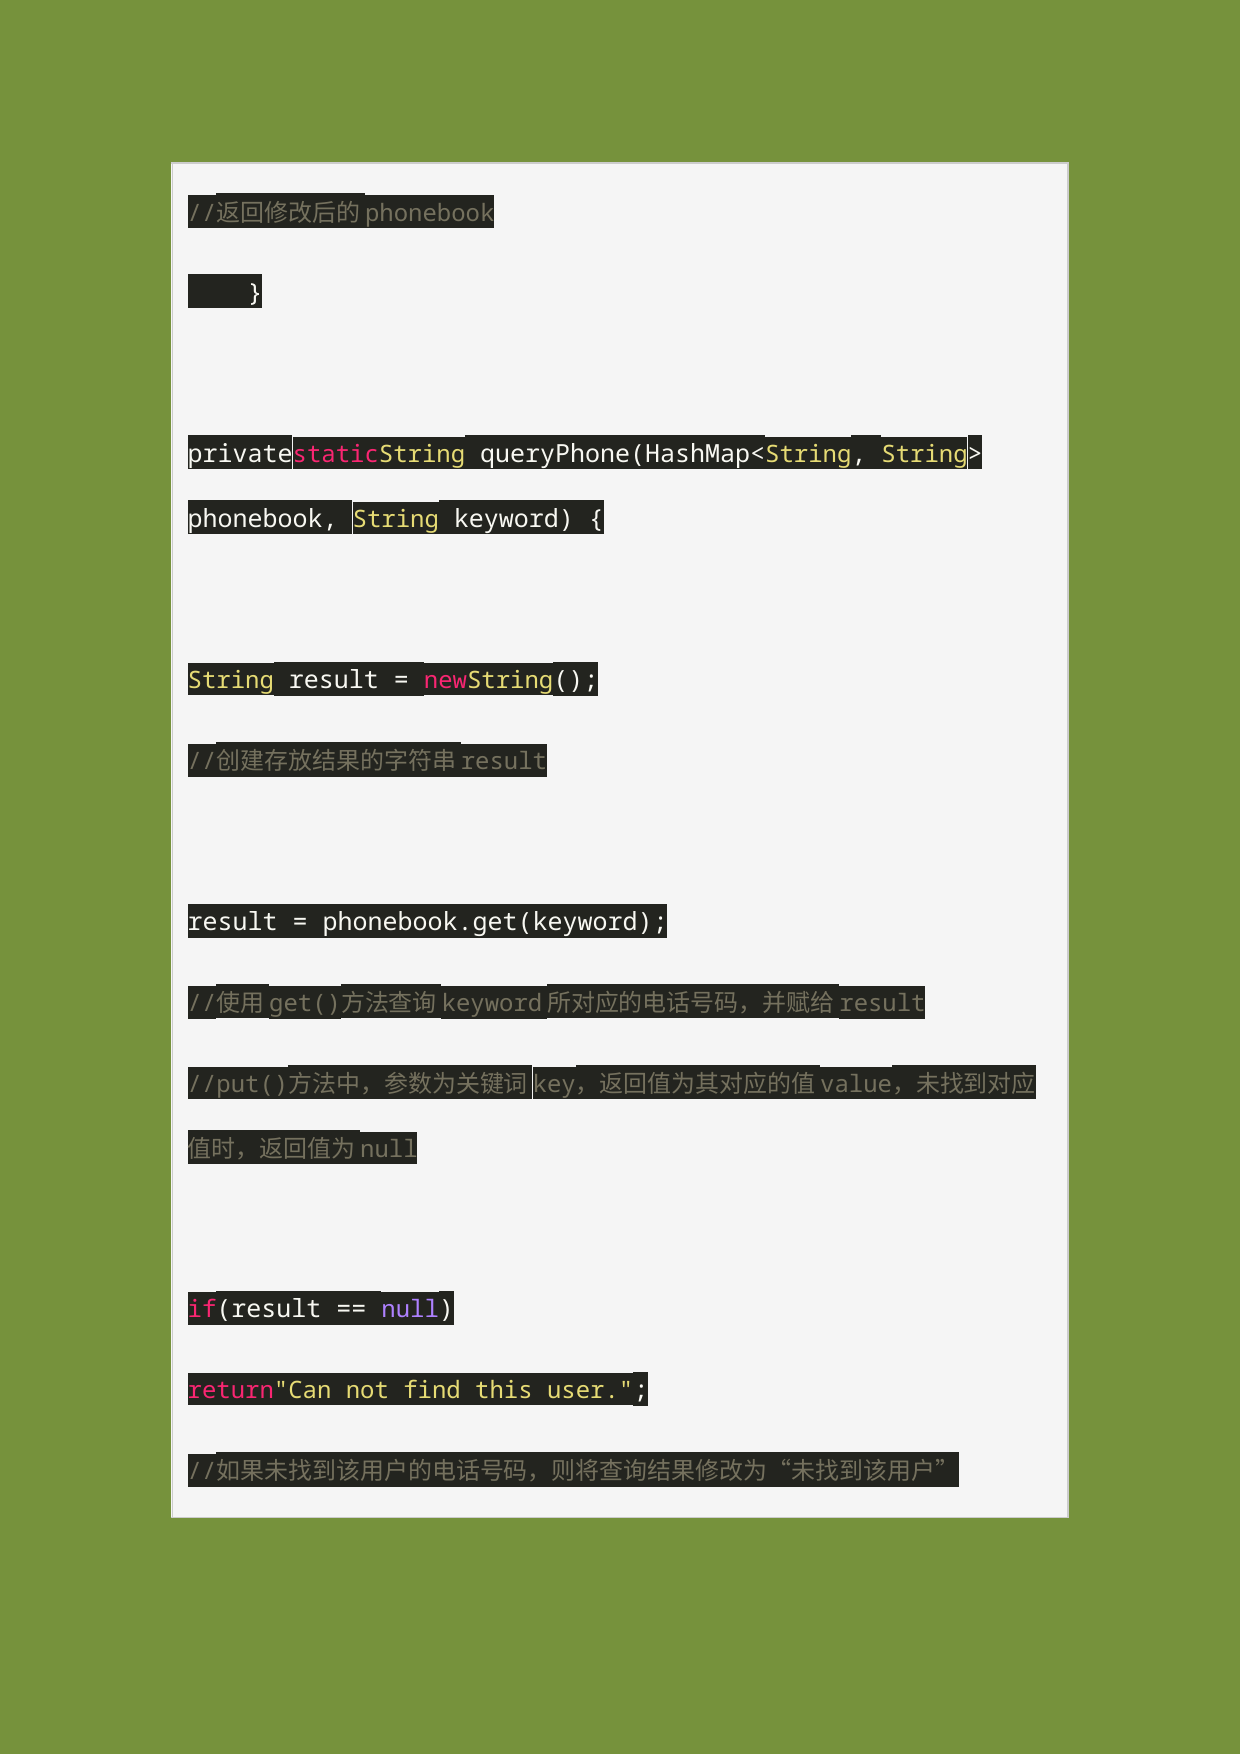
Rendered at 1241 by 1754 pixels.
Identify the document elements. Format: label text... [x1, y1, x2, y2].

text //返回修改后的phonebook [173, 164, 1067, 243]
text return"Can not find this user."; [173, 1340, 1067, 1421]
text //如果未找到该用户的电话号码，则将查询结果修改为“未找到该用户” [173, 1421, 1067, 1517]
text privatestaticString queryPhone(HashMap<String, String> phonebook, String keyword) { [173, 404, 1067, 549]
text result = phonebook.get(keyword); [173, 872, 1067, 953]
text //put()方法中，参数为关键词key，返回值为其对应的值value，未找到对应值时，返回值为null [173, 1033, 1067, 1179]
text } [173, 243, 1067, 323]
text String result = newString(); [173, 630, 1067, 711]
text if(result == null) [173, 1259, 1067, 1340]
text //创建存放结果的字符串result [173, 711, 1067, 791]
text //使用get()方法查询keyword所对应的电话号码，并赋给result [173, 953, 1067, 1033]
